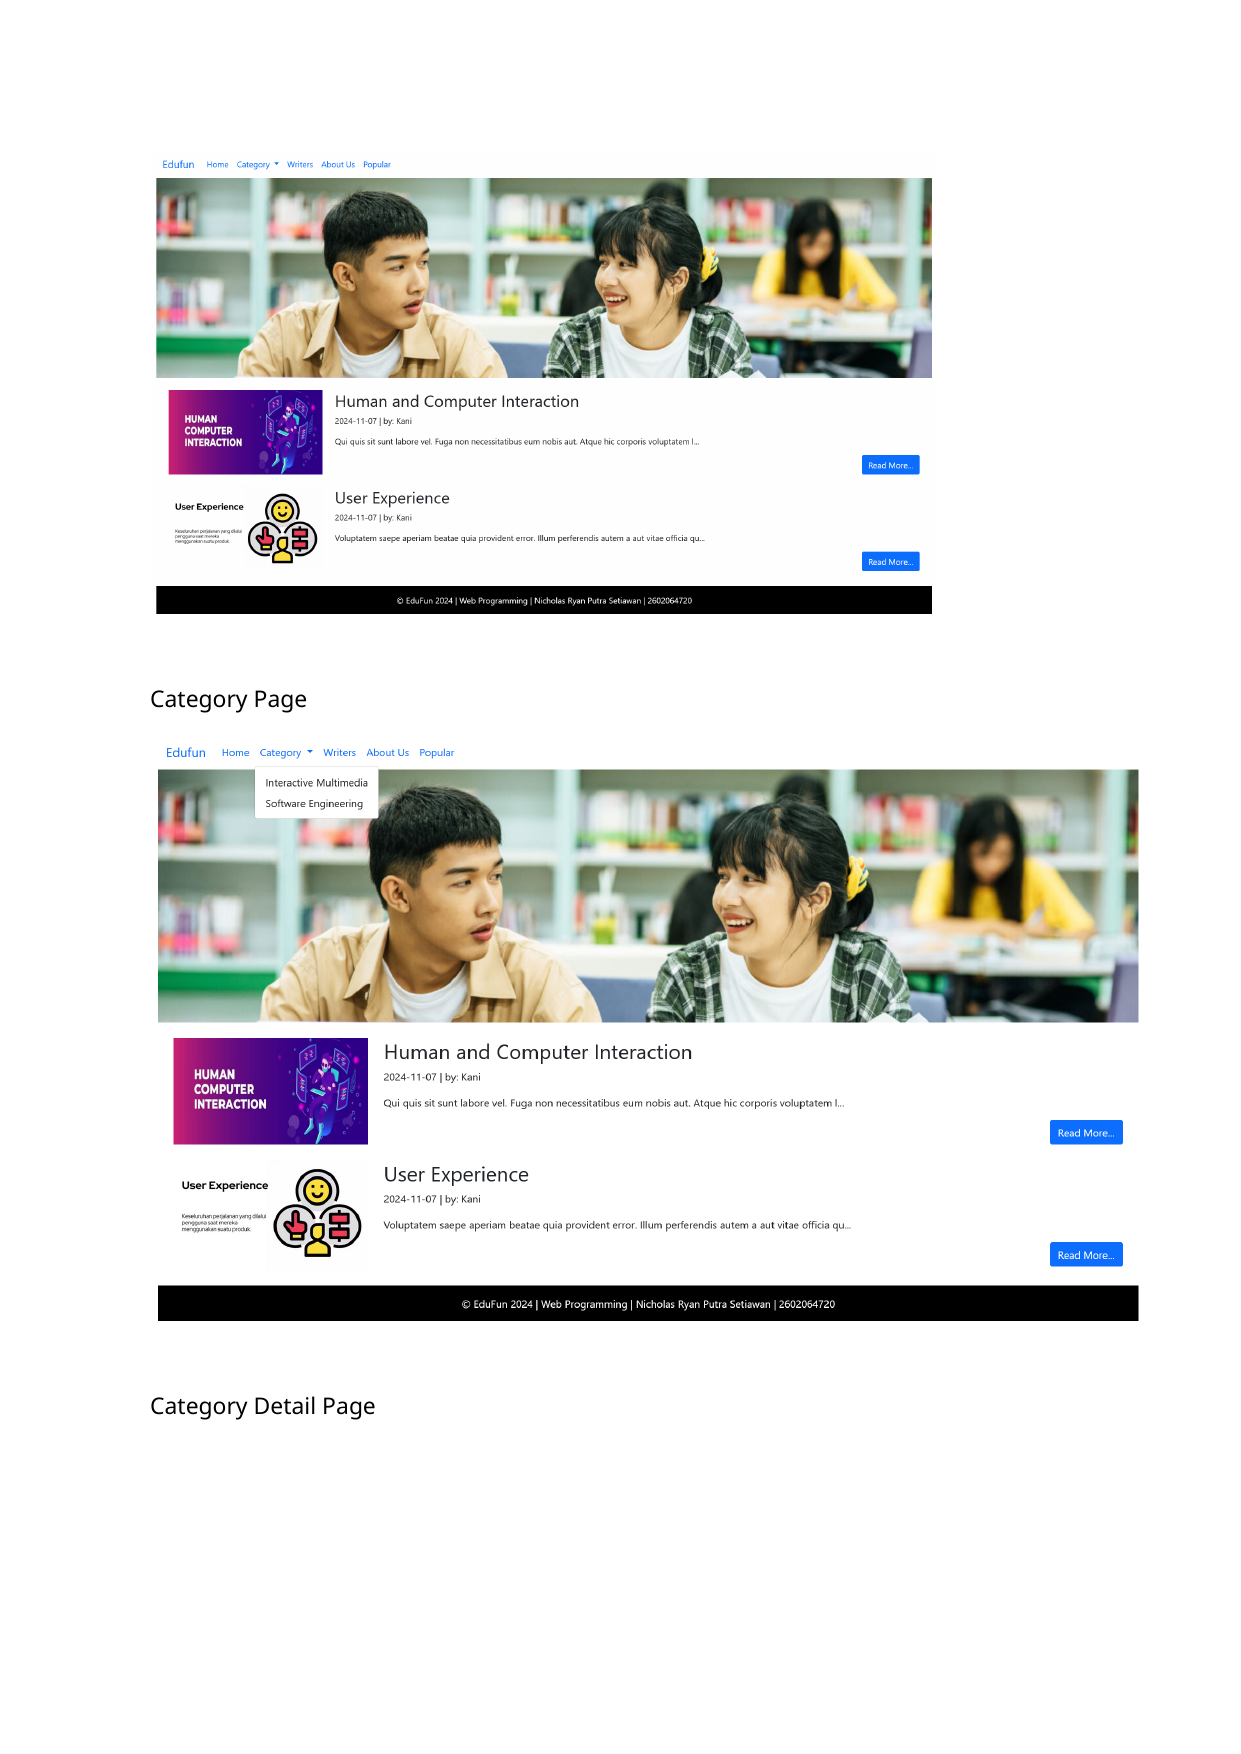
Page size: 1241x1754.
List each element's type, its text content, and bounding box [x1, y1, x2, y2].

text Category Detail Page [150, 1390, 1090, 1421]
picture [150, 150, 938, 614]
text Category Page [150, 683, 1090, 715]
picture [150, 733, 1146, 1321]
